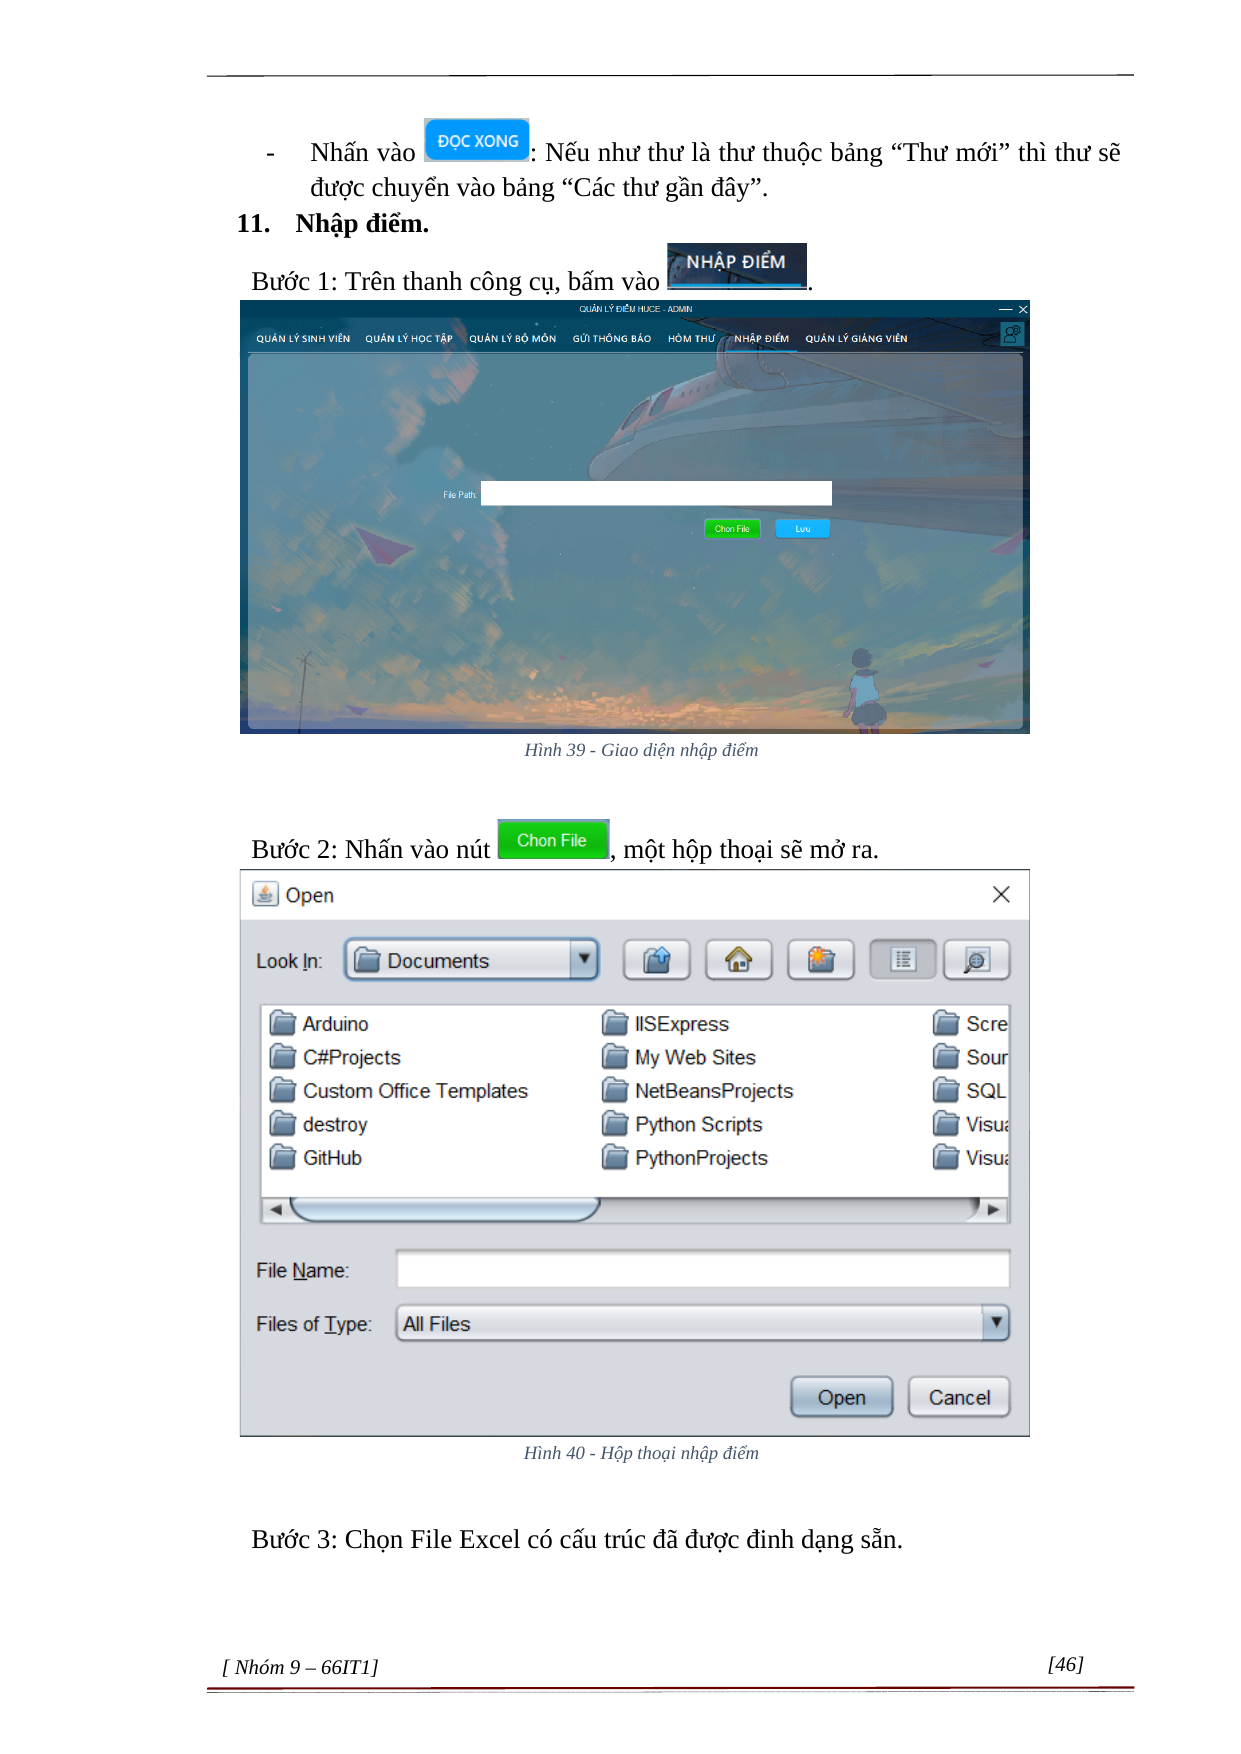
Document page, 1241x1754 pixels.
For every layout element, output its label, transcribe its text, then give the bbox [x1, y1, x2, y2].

list Nhấn vào : Nếu như thư là thư thuộc bảng “Thư mới” thì thư sẽ được chuyển vào bảng “Các thư gần đây”. [266, 118, 1122, 203]
picture [667, 243, 807, 290]
picture [423, 118, 530, 162]
list Bước 3: Chọn File Excel có cấu trúc đã được đinh dạng sẵn. [251, 1523, 1122, 1554]
picture [497, 819, 610, 859]
picture [679, 307, 689, 311]
picture [239, 869, 1030, 1437]
picture [239, 318, 1030, 734]
list Bước 2: Nhấn vào nút , một hộp thoại sẽ mở ra. [251, 820, 1122, 865]
list Bước 1: Trên thanh công cụ, bấm vào . [251, 243, 1122, 296]
list Nhập điểm. [236, 207, 1122, 238]
